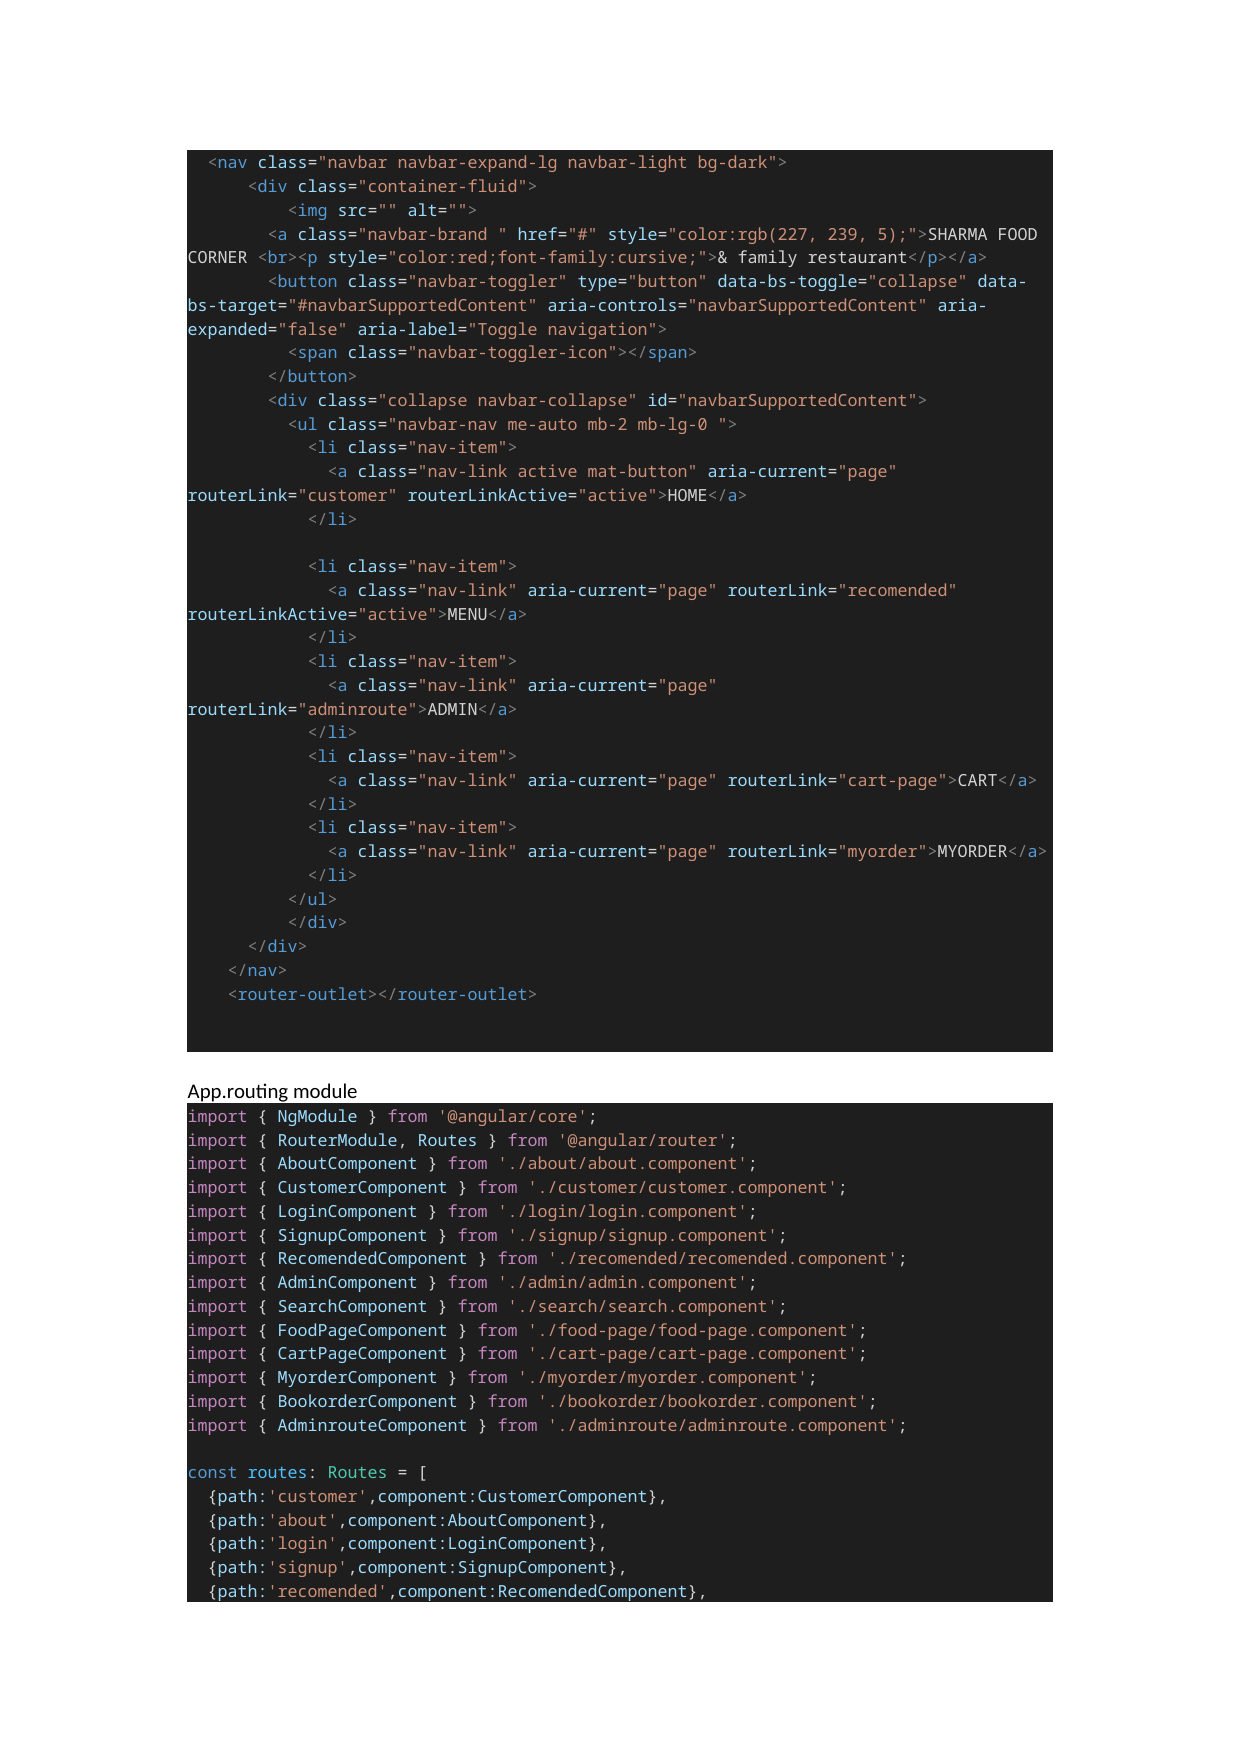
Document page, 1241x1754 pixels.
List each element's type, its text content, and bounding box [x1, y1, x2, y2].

text import { FoodPageComponent } from './food-page/food-page.component'; [187, 1317, 1053, 1341]
text {path:'login',component:LoginComponent}, [187, 1531, 1053, 1554]
text {path:'recomended',component:RecomendedComponent}, [187, 1578, 1053, 1602]
text </nav> [187, 957, 1053, 981]
text <div class="collapse navbar-collapse" id="navbarSupportedContent"> [187, 387, 1053, 411]
text <div class="container-fluid"> [187, 174, 1053, 197]
text <li class="nav-item"> [187, 744, 1053, 767]
text <li class="nav-item"> [187, 435, 1053, 459]
text {path:'about',component:AboutComponent}, [187, 1507, 1053, 1531]
text </ul> [187, 886, 1053, 910]
text <a class="nav-link active mat-button" aria-current="page" routerLink="customer" routerLinkActive="active">HOME</a> [187, 459, 1053, 506]
text <img src="" alt=""> [187, 197, 1053, 221]
text <a class="nav-link" aria-current="page" routerLink="myorder">MYORDER</a> [187, 839, 1053, 862]
text <li class="nav-item"> [187, 815, 1053, 839]
text <a class="navbar-brand " href="#" style="color:rgb(227, 239, 5);">SHARMA FOOD CORNER <br><p style="color:red;font-family:cursive;">& family restaurant</p></a> [187, 221, 1053, 269]
text <a class="nav-link" aria-current="page" routerLink="recomended" routerLinkActive="active">MENU</a> [187, 577, 1053, 625]
text </div> [187, 910, 1053, 934]
text {path:'signup',component:SignupComponent}, [187, 1554, 1053, 1578]
text <ul class="navbar-nav me-auto mb-2 mb-lg-0 "> [187, 411, 1053, 435]
text import { LoginComponent } from './login/login.component'; [187, 1198, 1053, 1222]
text <li class="nav-item"> [187, 554, 1053, 577]
text const routes: Routes = [ [187, 1459, 1053, 1483]
text </li> [187, 862, 1053, 886]
text <router-outlet></router-outlet> [187, 981, 1053, 1005]
text <nav class="navbar navbar-expand-lg navbar-light bg-dark"> [187, 150, 1053, 174]
text import { AdminrouteComponent } from './adminroute/adminroute.component'; [187, 1412, 1053, 1436]
text import { CartPageComponent } from './cart-page/cart-page.component'; [187, 1341, 1053, 1364]
text import { NgModule } from '@angular/core'; [187, 1103, 1053, 1127]
text import { BookorderComponent } from './bookorder/bookorder.component'; [187, 1388, 1053, 1412]
text </button> [187, 364, 1053, 387]
text </div> [187, 934, 1053, 957]
text <li class="nav-item"> [187, 649, 1053, 672]
text import { RouterModule, Routes } from '@angular/router'; [187, 1127, 1053, 1151]
text import { AdminComponent } from './admin/admin.component'; [187, 1269, 1053, 1293]
text </li> [187, 506, 1053, 530]
text import { MyorderComponent } from './myorder/myorder.component'; [187, 1364, 1053, 1388]
text <span class="navbar-toggler-icon"></span> [187, 340, 1053, 364]
text import { AboutComponent } from './about/about.component'; [187, 1151, 1053, 1174]
text <a class="nav-link" aria-current="page" routerLink="adminroute">ADMIN</a> [187, 672, 1053, 720]
text import { SignupComponent } from './signup/signup.component'; [187, 1222, 1053, 1246]
text import { CustomerComponent } from './customer/customer.component'; [187, 1174, 1053, 1198]
text </li> [187, 625, 1053, 649]
text {path:'customer',component:CustomerComponent}, [187, 1483, 1053, 1507]
text import { RecomendedComponent } from './recomended/recomended.component'; [187, 1246, 1053, 1269]
text <a class="nav-link" aria-current="page" routerLink="cart-page">CART</a> [187, 767, 1053, 791]
text <button class="navbar-toggler" type="button" data-bs-toggle="collapse" data-bs-target="#navbarSupportedContent" aria-controls="navbarSupportedContent" aria-expanded="false" aria-label="Toggle navigation"> [187, 269, 1053, 340]
text </li> [187, 720, 1053, 744]
text </li> [187, 791, 1053, 815]
text import { SearchComponent } from './search/search.component'; [187, 1293, 1053, 1317]
text App.routing module [187, 1078, 1053, 1103]
